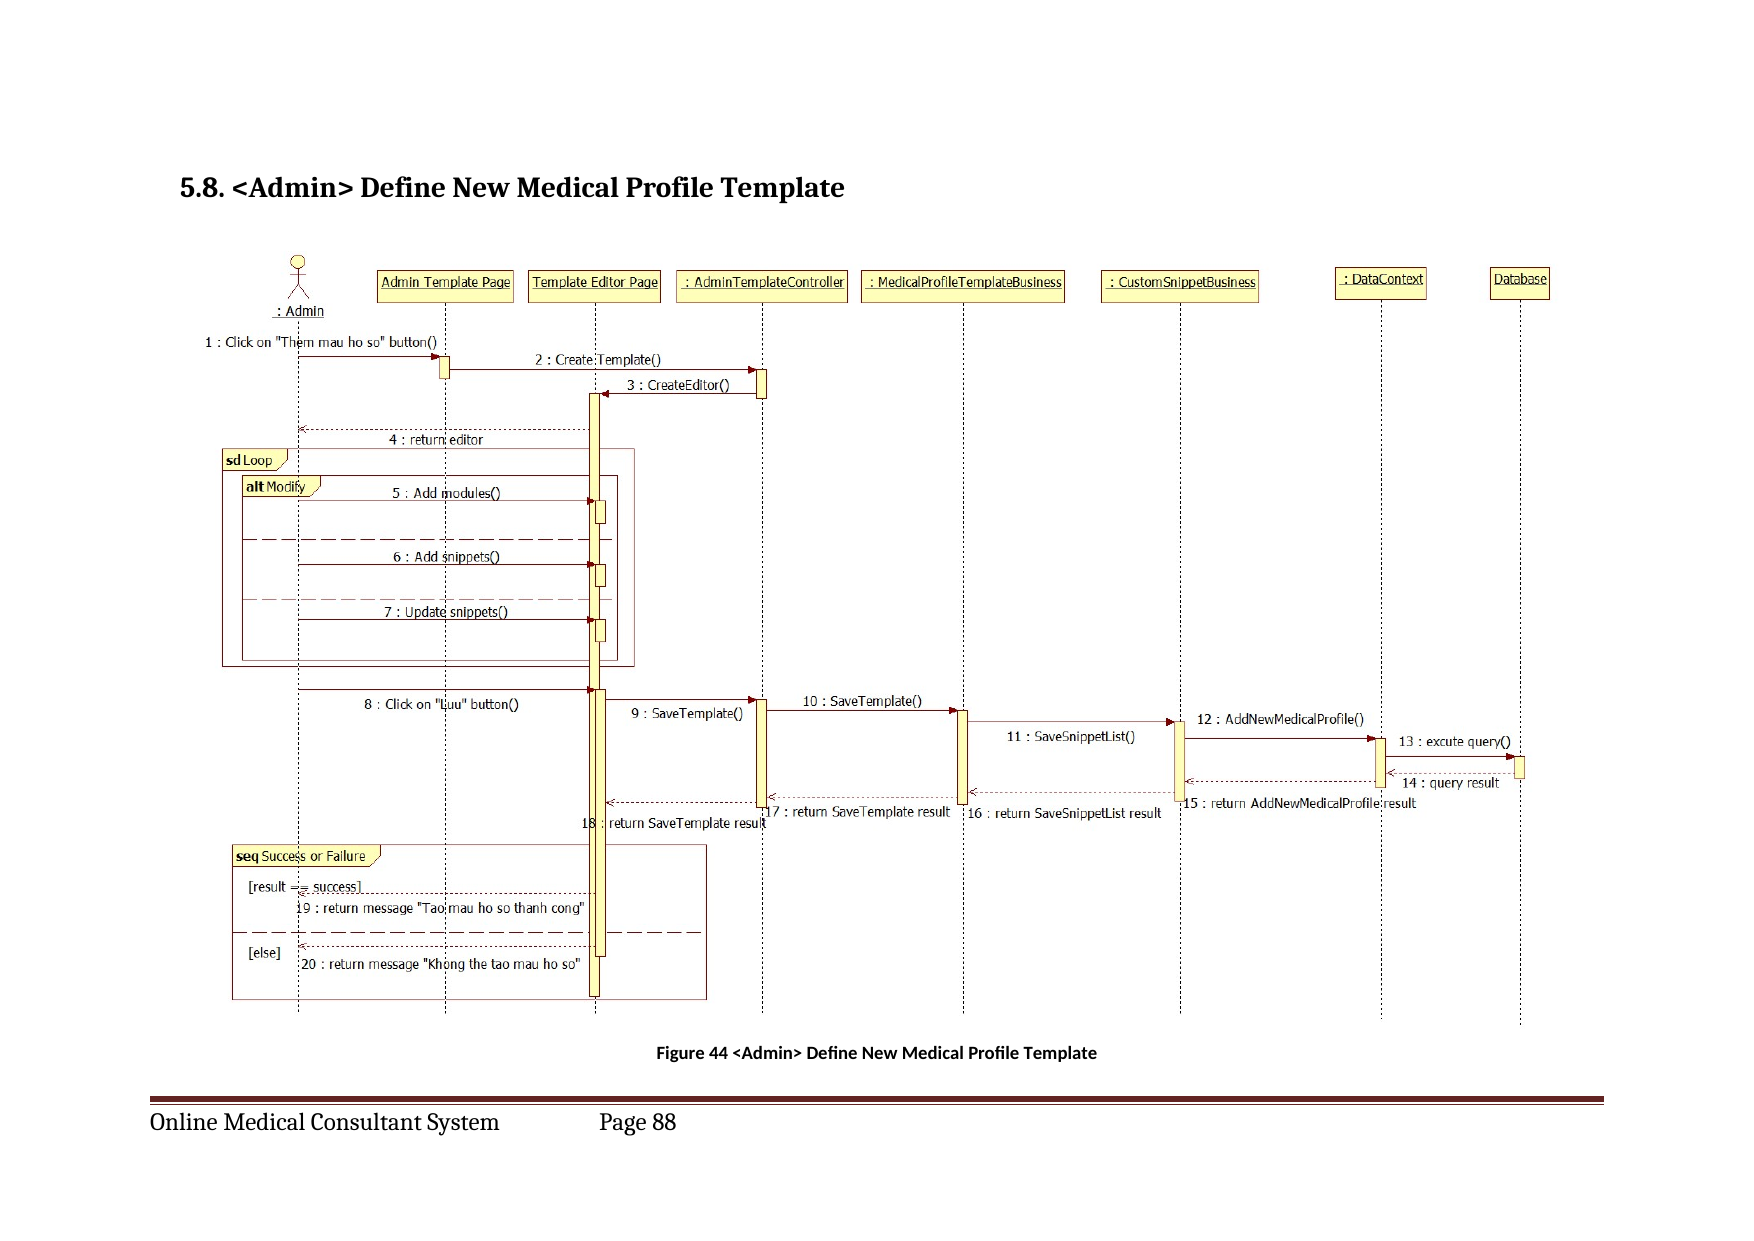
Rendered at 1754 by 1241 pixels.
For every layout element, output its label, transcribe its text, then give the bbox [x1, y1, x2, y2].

subtitle <Admin> Define New Medical Profile Template [180, 171, 1604, 204]
text Figure <Admin> Define New Medical Profile Template [150, 1041, 1604, 1064]
picture [188, 237, 1566, 1042]
